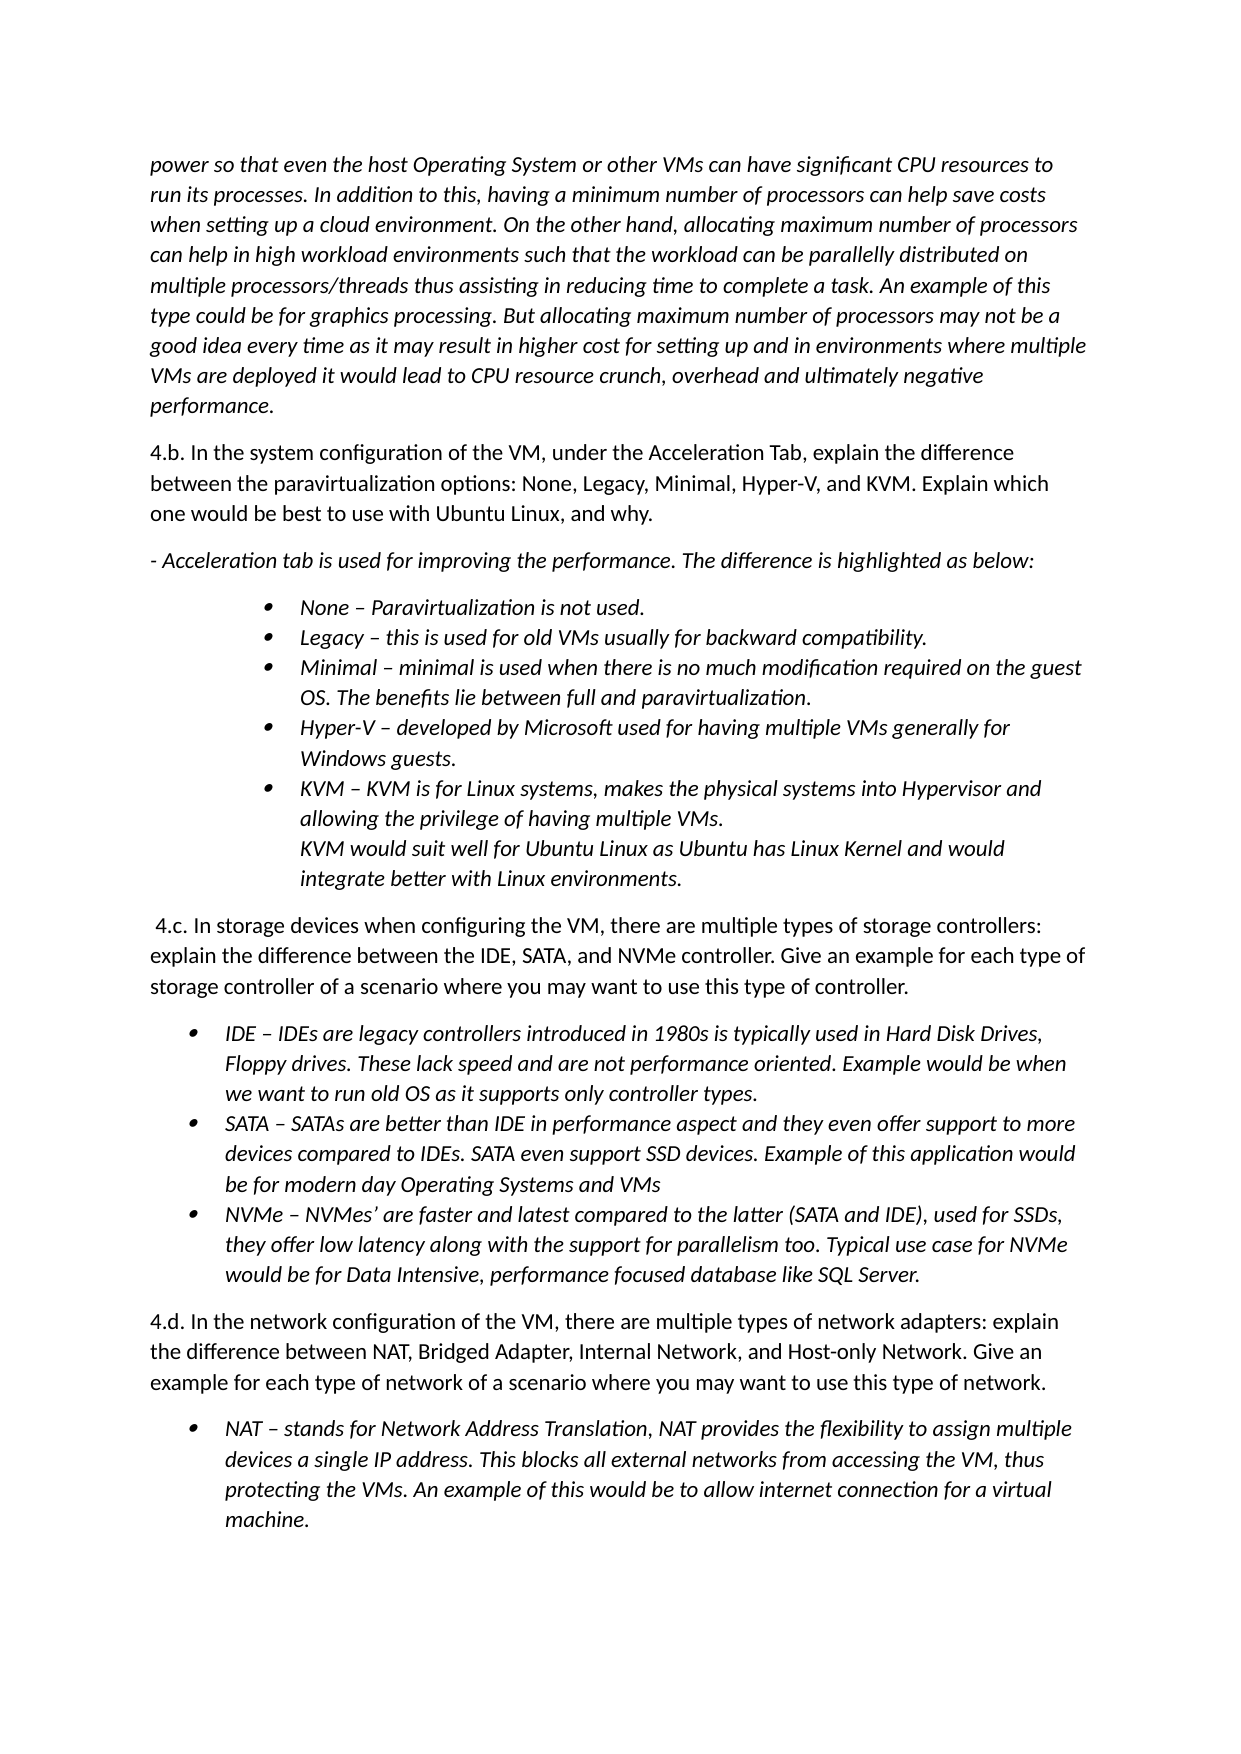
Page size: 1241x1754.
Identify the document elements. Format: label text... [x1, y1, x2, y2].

list Hyper-V – developed by Microsoft used for having multiple VMs generally for Windows guests. [262, 713, 1090, 772]
text 4.b. In the system configuration of the VM, under the Acceleration Tab, explain the difference between the paravirtualization options: None, Legacy, Minimal, Hyper-V, and KVM. Explain which one would be best to use with Ubuntu Linux, and why. [150, 438, 1090, 527]
list Minimal – minimal is used when there is no much modification required on the guest OS. The benefits lie between full and paravirtualization. [262, 653, 1090, 711]
text 4.c. In storage devices when configuring the VM, there are multiple types of storage controllers: explain the difference between the IDE, SATA, and NVMe controller. Give an example for each type of storage controller of a scenario where you may want to use this type of controller. [150, 911, 1090, 1000]
text 4.d. In the network configuration of the VM, there are multiple types of network adapters: explain the difference between NAT, Bridged Adapter, Internal Network, and Host-only Network. Give an example for each type of network of a scenario where you may want to use this type of network. [150, 1307, 1090, 1396]
text - Acceleration tab is used for improving the performance. The difference is highlighted as below: [150, 546, 1090, 574]
list NVMe – NVMes’ are faster and latest compared to the latter (SATA and IDE), used for SSDs, they offer low latency along with the support for parallelism too. Typical use case for NVMe would be for Data Intensive, performance focused database like SQL Server. [187, 1200, 1090, 1288]
list IDE – IDEs are legacy controllers introduced in 1980s is typically used in Hard Disk Drives, Floppy drives. These lack speed and are not performance oriented. Example would be when we want to run old OS as it supports only controller types. [187, 1019, 1090, 1107]
list None – Paravirtualization is not used. [262, 593, 1090, 621]
list SATA – SATAs are better than IDE in performance aspect and they even offer support to more devices compared to IDEs. SATA even support SSD devices. Example of this application would be for modern day Operating Systems and VMs [187, 1109, 1090, 1198]
list KVM would suit well for Ubuntu Linux as Ubuntu has Linux Kernel and would integrate better with Linux environments. [300, 834, 1090, 893]
list KVM – KVM is for Linux systems, makes the physical systems into Hypervisor and allowing the privilege of having multiple VMs. [262, 774, 1090, 832]
list NAT – stands for Network Address Translation, NAT provides the flexibility to assign multiple devices a single IP address. This blocks all external networks from accessing the VM, thus protecting the VMs. An example of this would be to allow internet connection for a virtual machine. [187, 1414, 1090, 1533]
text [150, 150, 1090, 420]
list Legacy – this is used for old VMs usually for backward compatibility. [262, 623, 1090, 651]
